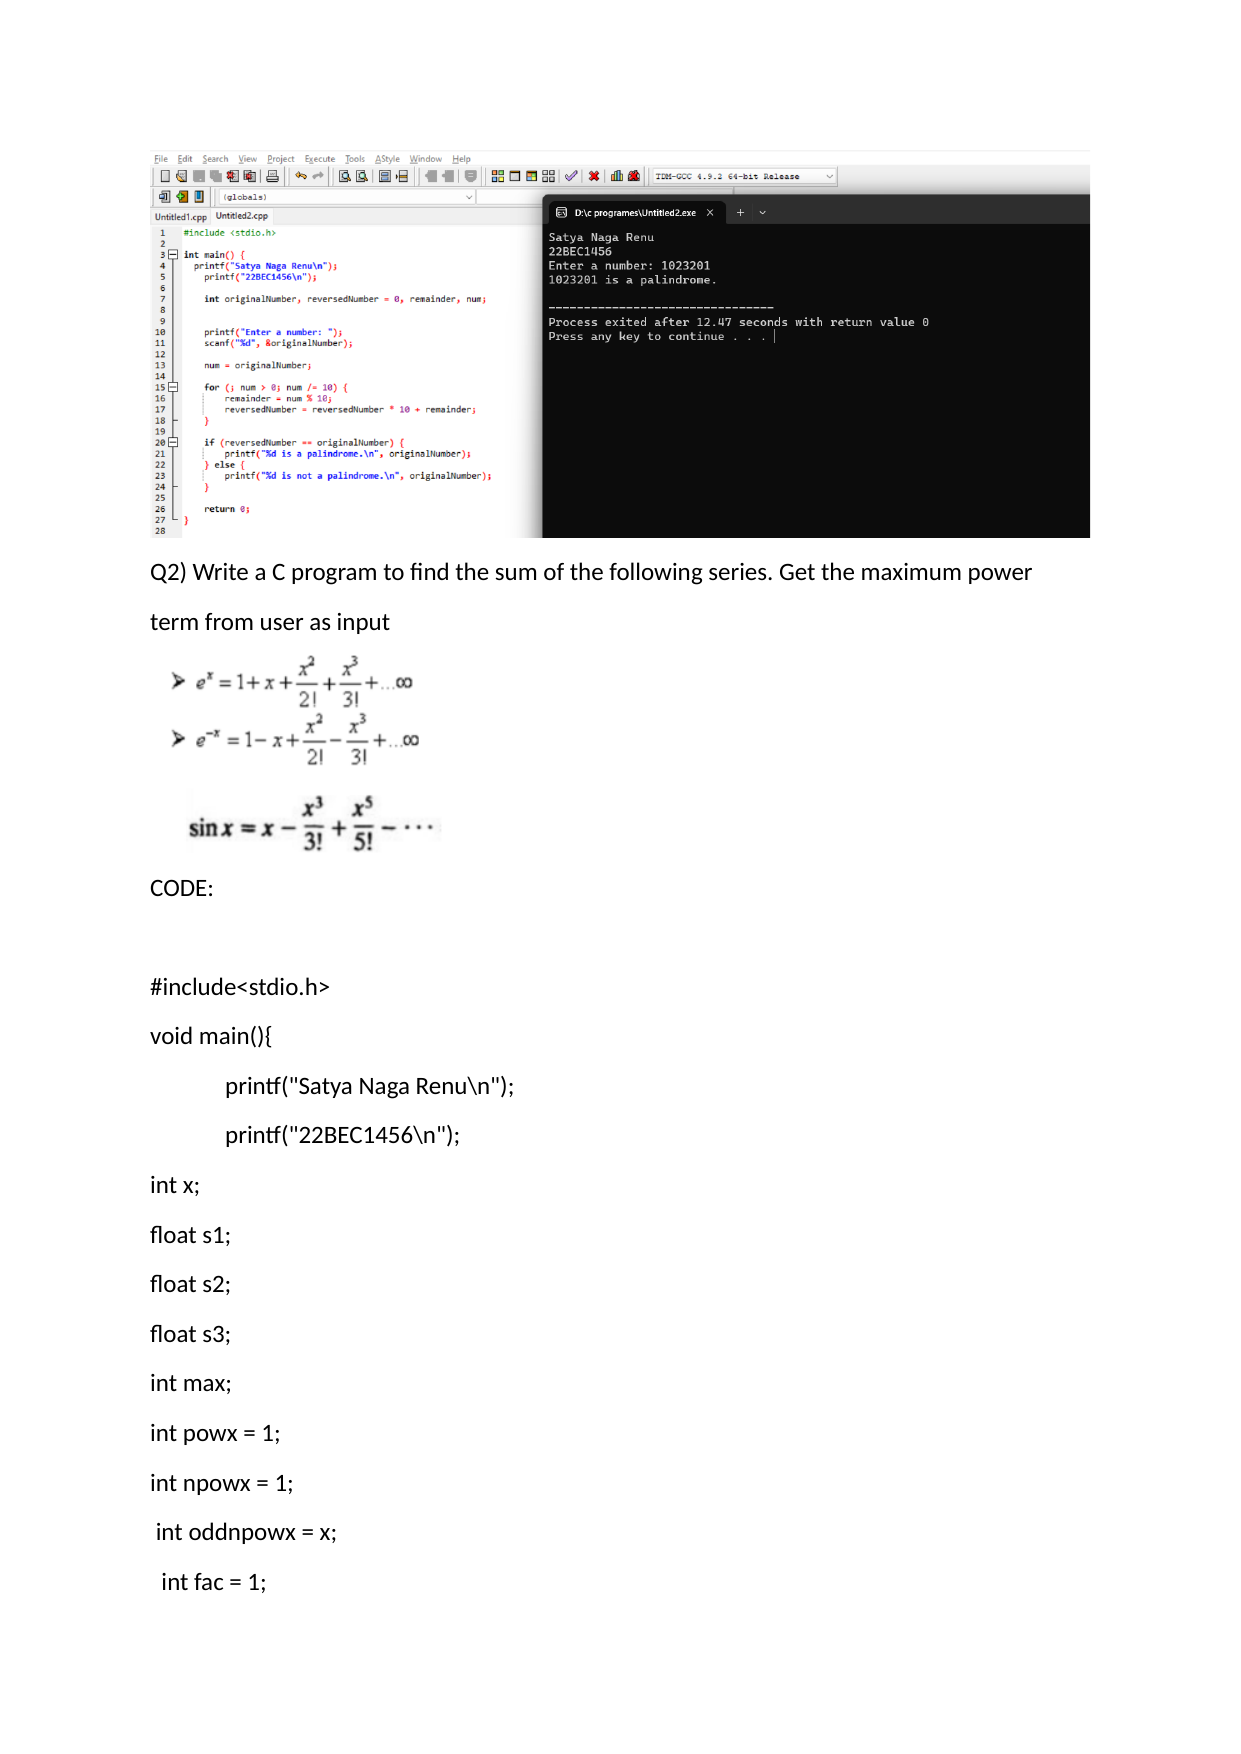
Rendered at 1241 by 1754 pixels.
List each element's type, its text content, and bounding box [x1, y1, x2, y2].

text Q2) Write a C program to find the sum of the following series. Get the maximum power [150, 556, 1090, 587]
text int max; [150, 1367, 1090, 1398]
text float s1; [150, 1219, 1090, 1249]
text CODE: [150, 872, 1090, 902]
text int x; [150, 1169, 1090, 1200]
text float s3; [150, 1318, 1090, 1348]
text int fac = 1; [150, 1566, 1090, 1596]
text int oddnpowx = x; [150, 1516, 1090, 1547]
text printf("22BEC1456\n"); [150, 1119, 1090, 1150]
picture [150, 655, 529, 853]
text #include<stdio.h> [150, 971, 1090, 1001]
text term from user as input [150, 606, 1090, 636]
text float s2; [150, 1268, 1090, 1299]
picture [150, 150, 1091, 538]
text void main(){ [150, 1020, 1090, 1051]
text printf("Satya Naga Renu\n"); [150, 1070, 1090, 1101]
text int powx = 1; [150, 1417, 1090, 1448]
text int npowx = 1; [150, 1467, 1090, 1497]
